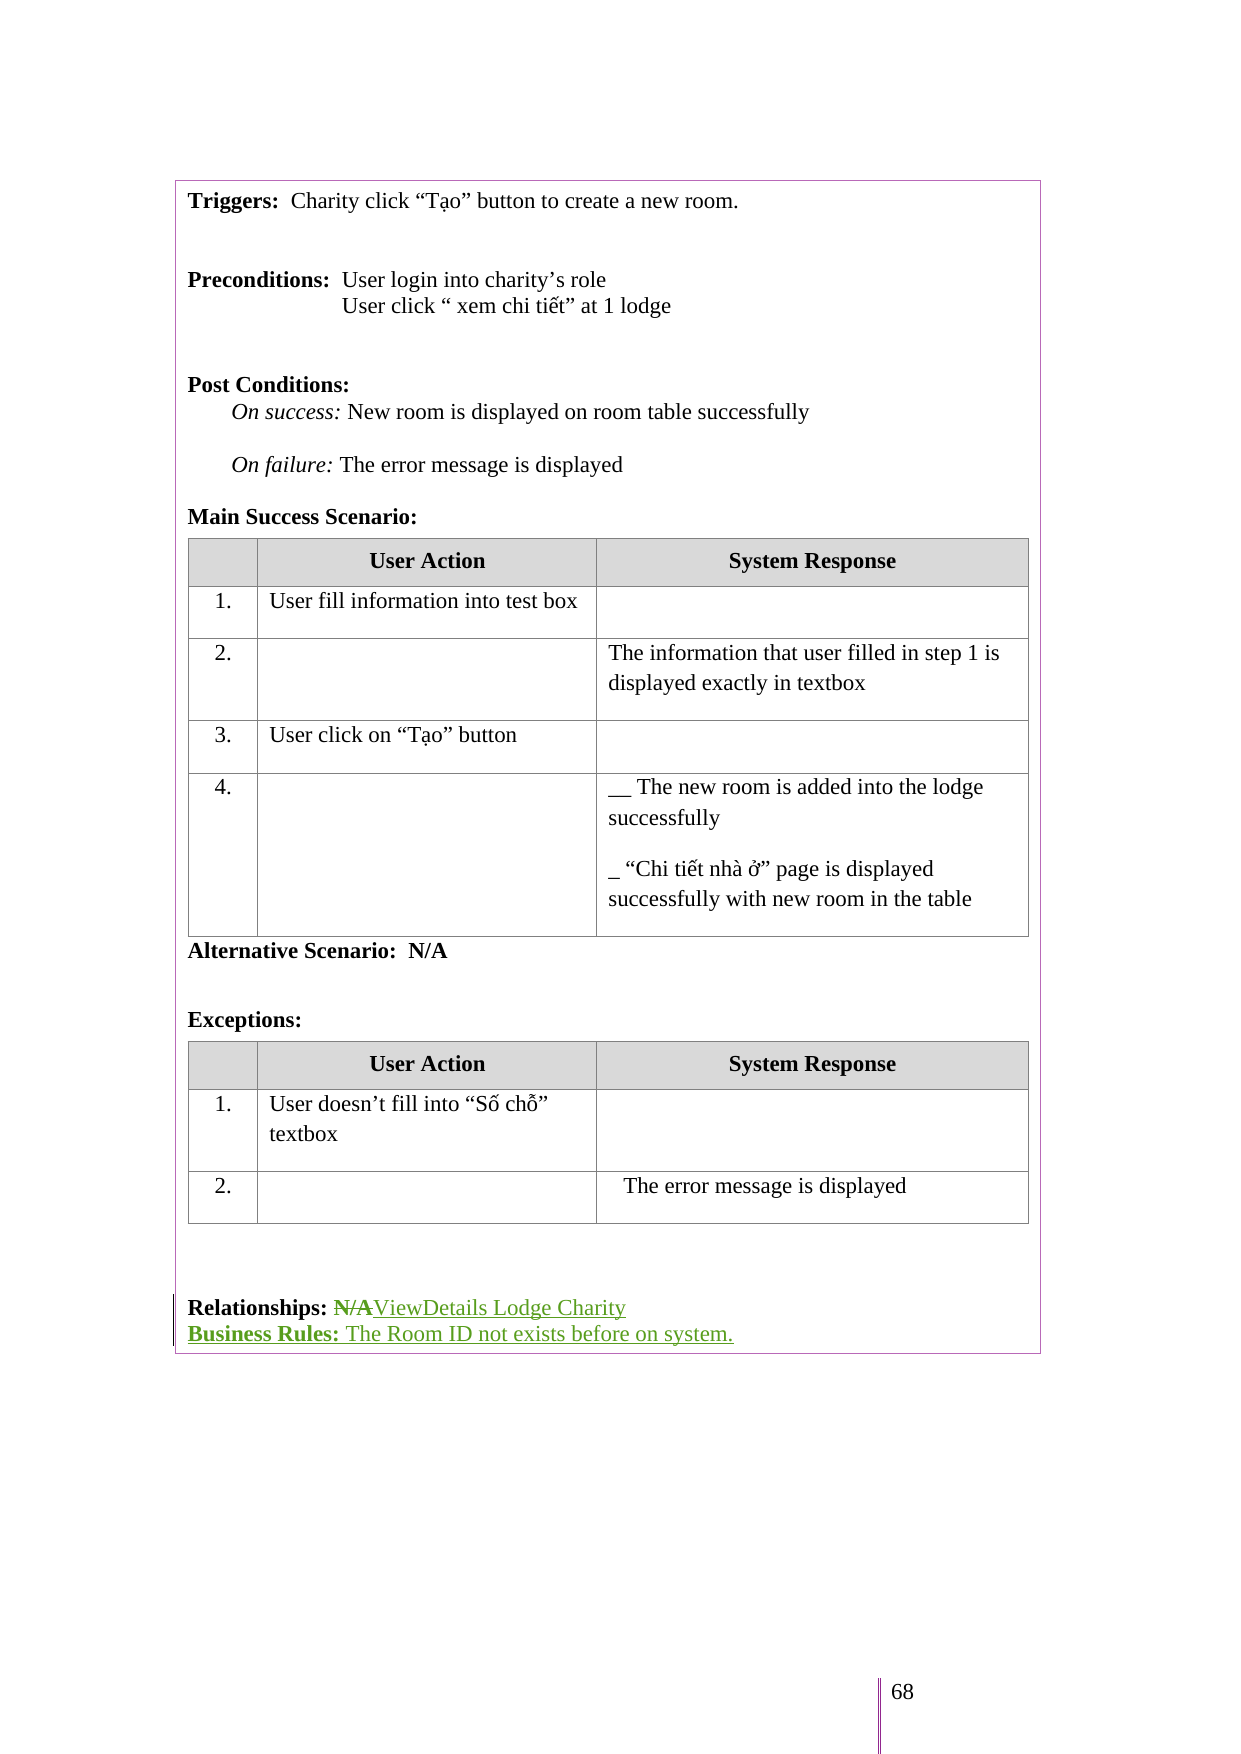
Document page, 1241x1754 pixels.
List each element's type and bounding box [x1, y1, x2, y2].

table_cell [176, 181, 1040, 1352]
